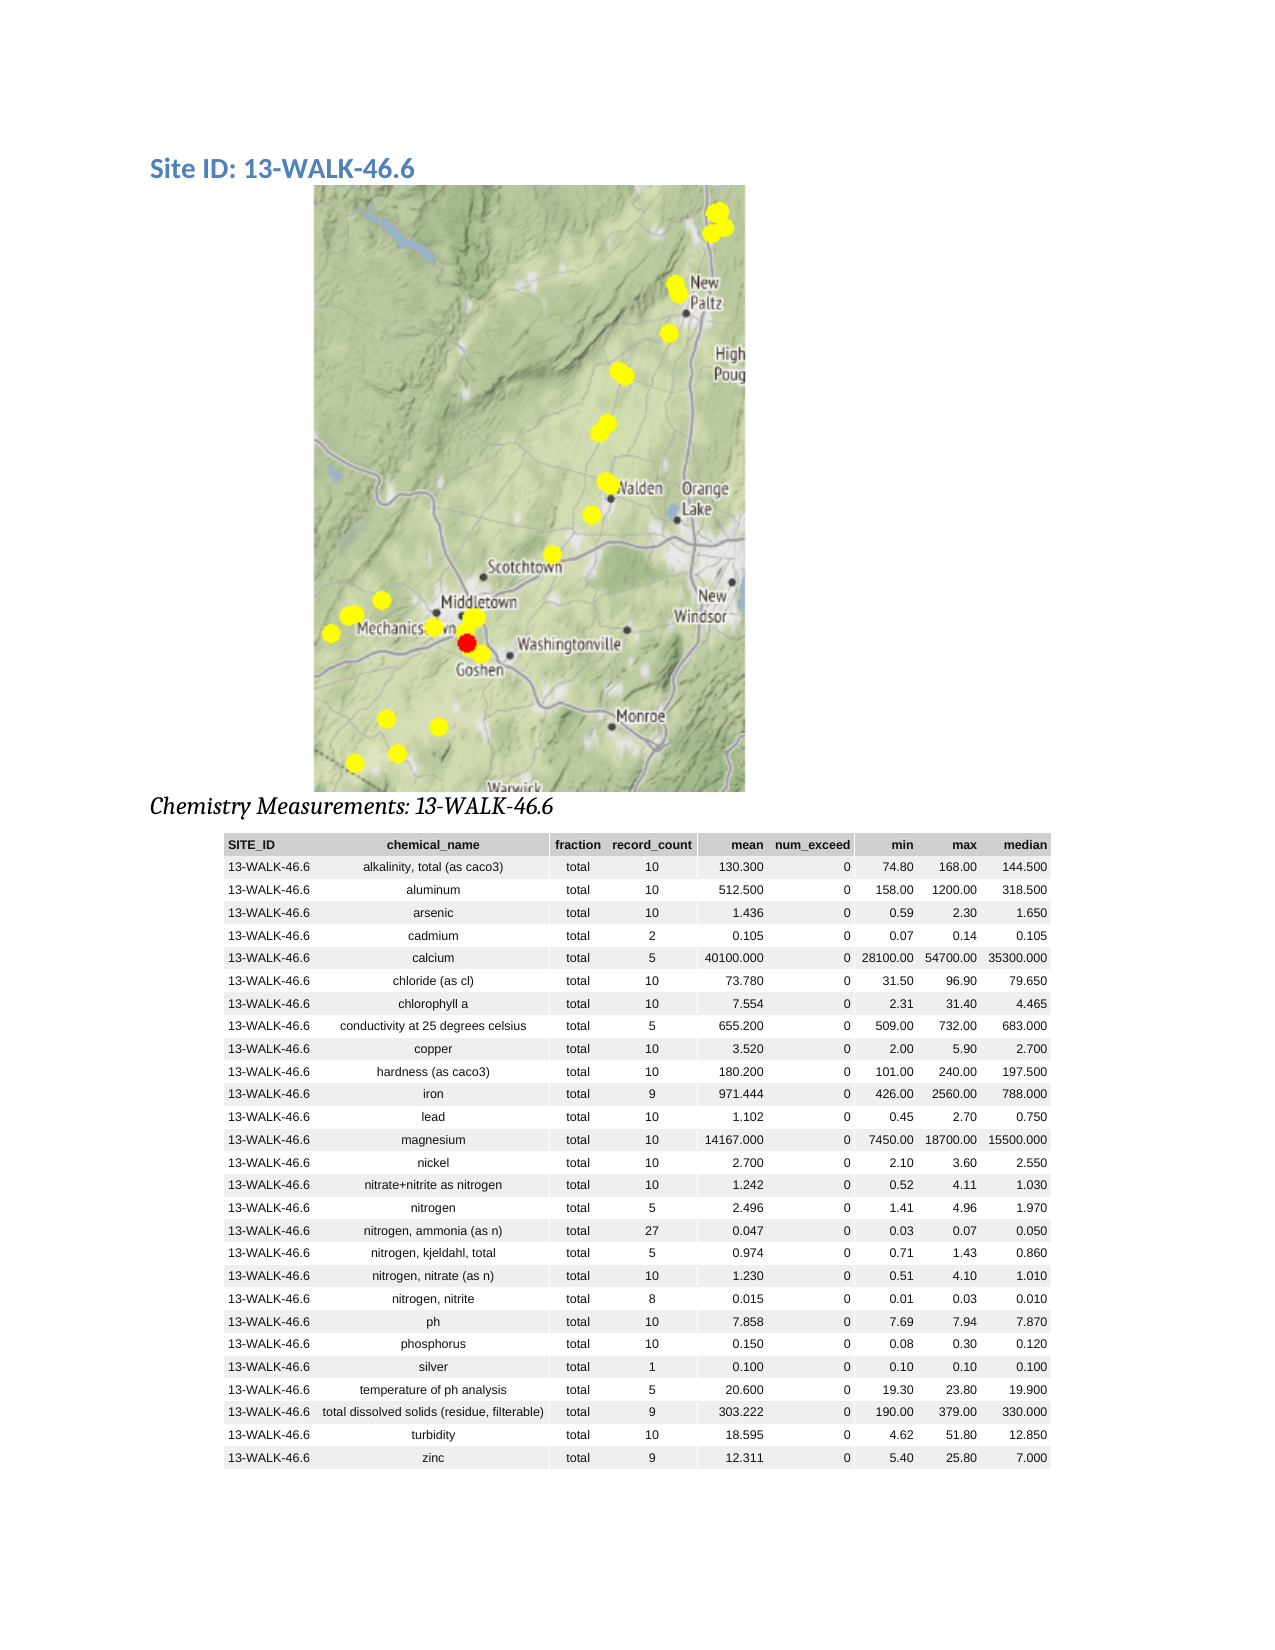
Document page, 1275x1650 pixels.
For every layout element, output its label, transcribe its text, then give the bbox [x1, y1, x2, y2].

table_cell 5 [606, 947, 697, 969]
table_cell calcium [317, 947, 549, 969]
table_cell 13-WALK-46.6 [224, 879, 317, 901]
table_cell 0.105 [981, 924, 1051, 947]
table_cell aluminum [317, 879, 549, 901]
table_cell 13-WALK-46.6 [224, 924, 317, 947]
table_cell 31.50 [855, 970, 918, 992]
table_cell 0 [768, 924, 854, 947]
table_cell 318.500 [981, 879, 1051, 901]
table_cell 10 [606, 901, 697, 924]
table_header max [918, 833, 981, 856]
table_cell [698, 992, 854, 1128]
table_cell 40100.000 [698, 947, 768, 969]
table_cell 13-WALK-46.6 [224, 947, 317, 969]
table_header chemical_name [317, 833, 549, 856]
table_cell total [550, 901, 606, 924]
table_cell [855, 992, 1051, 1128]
table_cell 1.650 [981, 901, 1051, 924]
table_cell total [550, 856, 606, 879]
table_cell 0 [768, 970, 854, 992]
table_cell 168.00 [918, 856, 981, 879]
table_cell 54700.00 [918, 947, 981, 969]
table_cell 13-WALK-46.6 [224, 992, 317, 1015]
table_cell 10 [606, 992, 697, 1015]
table_cell 0.105 [698, 924, 768, 947]
table_cell chlorophyll a [317, 992, 549, 1015]
table_header min [855, 833, 918, 856]
table_cell total [550, 992, 606, 1015]
table_cell arsenic [317, 901, 549, 924]
table_cell chloride (as cl) [317, 970, 549, 992]
table_cell 28100.00 [855, 947, 918, 969]
table_cell 130.300 [698, 856, 768, 879]
table_cell alkalinity, total (as caco3) [317, 856, 549, 879]
table_header SITE_ID [224, 833, 317, 856]
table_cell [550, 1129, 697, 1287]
table_cell total [550, 924, 606, 947]
table_cell 0.14 [918, 924, 981, 947]
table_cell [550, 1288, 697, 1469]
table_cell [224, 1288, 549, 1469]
table_header record_count [606, 833, 697, 856]
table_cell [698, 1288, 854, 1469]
table_cell 10 [606, 970, 697, 992]
table_cell 35300.000 [981, 947, 1051, 969]
table_cell 10 [606, 856, 697, 879]
table_cell cadmium [317, 924, 549, 947]
table_cell 0 [768, 947, 854, 969]
table_cell 0.59 [855, 901, 918, 924]
table_cell 79.650 [981, 970, 1051, 992]
table_cell 0 [768, 901, 854, 924]
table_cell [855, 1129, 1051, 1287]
table_cell 13-WALK-46.6 [224, 970, 317, 992]
table_cell 2 [606, 924, 697, 947]
table_cell 74.80 [855, 856, 918, 879]
table_cell total [550, 947, 606, 969]
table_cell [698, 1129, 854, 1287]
table_cell 0 [768, 856, 854, 879]
table_header mean [698, 833, 768, 856]
table_cell 512.500 [698, 879, 768, 901]
table_header num_exceed [768, 833, 854, 856]
table_header fraction [550, 833, 606, 856]
table_cell 96.90 [918, 970, 981, 992]
table_cell total [550, 970, 606, 992]
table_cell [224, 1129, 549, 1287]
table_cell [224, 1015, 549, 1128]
table_cell 1200.00 [918, 879, 981, 901]
table_cell 144.500 [981, 856, 1051, 879]
table_cell 7.554 [698, 992, 768, 1015]
table_cell 13-WALK-46.6 [224, 901, 317, 924]
table_cell 0.07 [855, 924, 918, 947]
table_cell 2.30 [918, 901, 981, 924]
table_cell total [550, 879, 606, 901]
table_cell 13-WALK-46.6 [224, 856, 317, 879]
table_cell 1.436 [698, 901, 768, 924]
table_header median [981, 833, 1051, 856]
table_cell 0 [768, 879, 854, 901]
picture [150, 185, 908, 792]
table_cell 73.780 [698, 970, 768, 992]
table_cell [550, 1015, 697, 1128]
table_cell 10 [606, 879, 697, 901]
table_cell 158.00 [855, 879, 918, 901]
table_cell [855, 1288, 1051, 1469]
text Chemistry Measurements: 13-WALK-46.6 [150, 792, 1125, 821]
